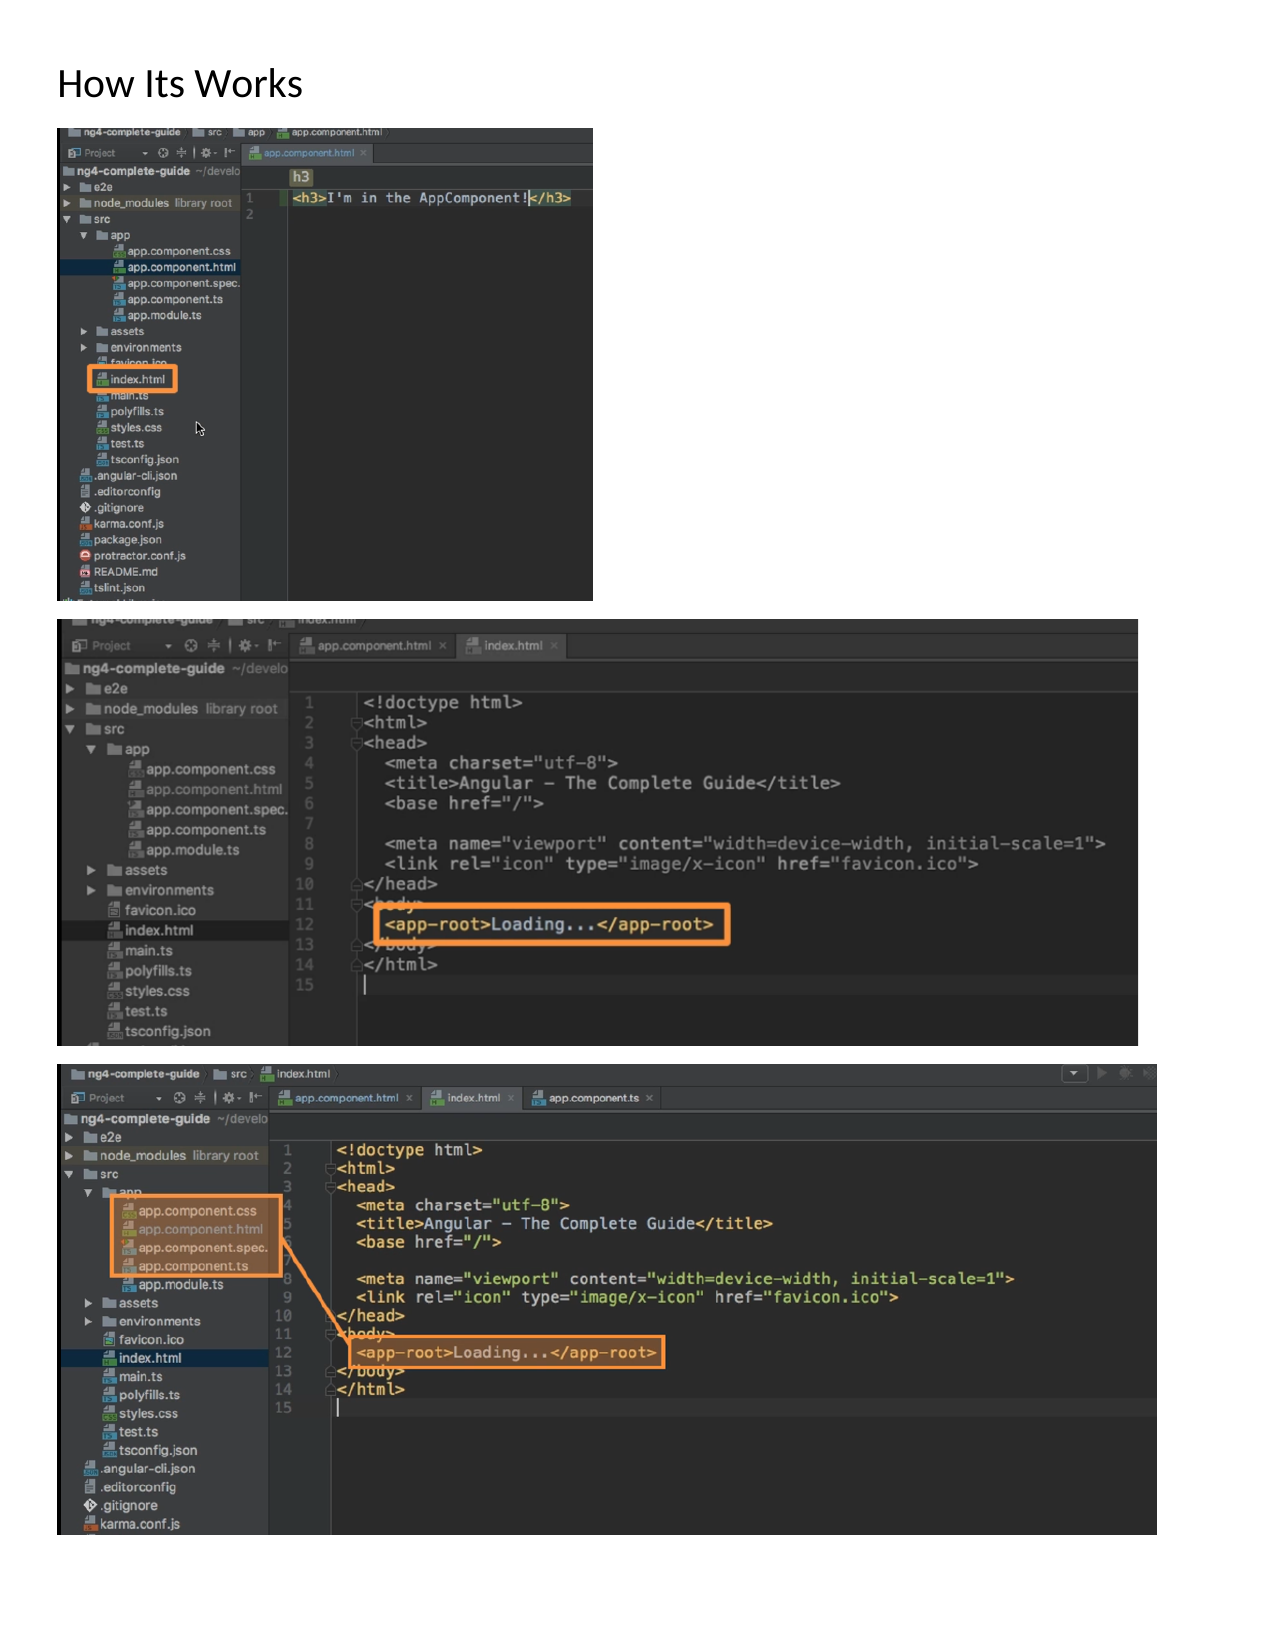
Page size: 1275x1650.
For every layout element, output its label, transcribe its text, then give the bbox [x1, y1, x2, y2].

picture [57, 128, 593, 601]
picture [57, 619, 1139, 1046]
text How Its Works [57, 57, 1230, 108]
picture [57, 1064, 1157, 1535]
